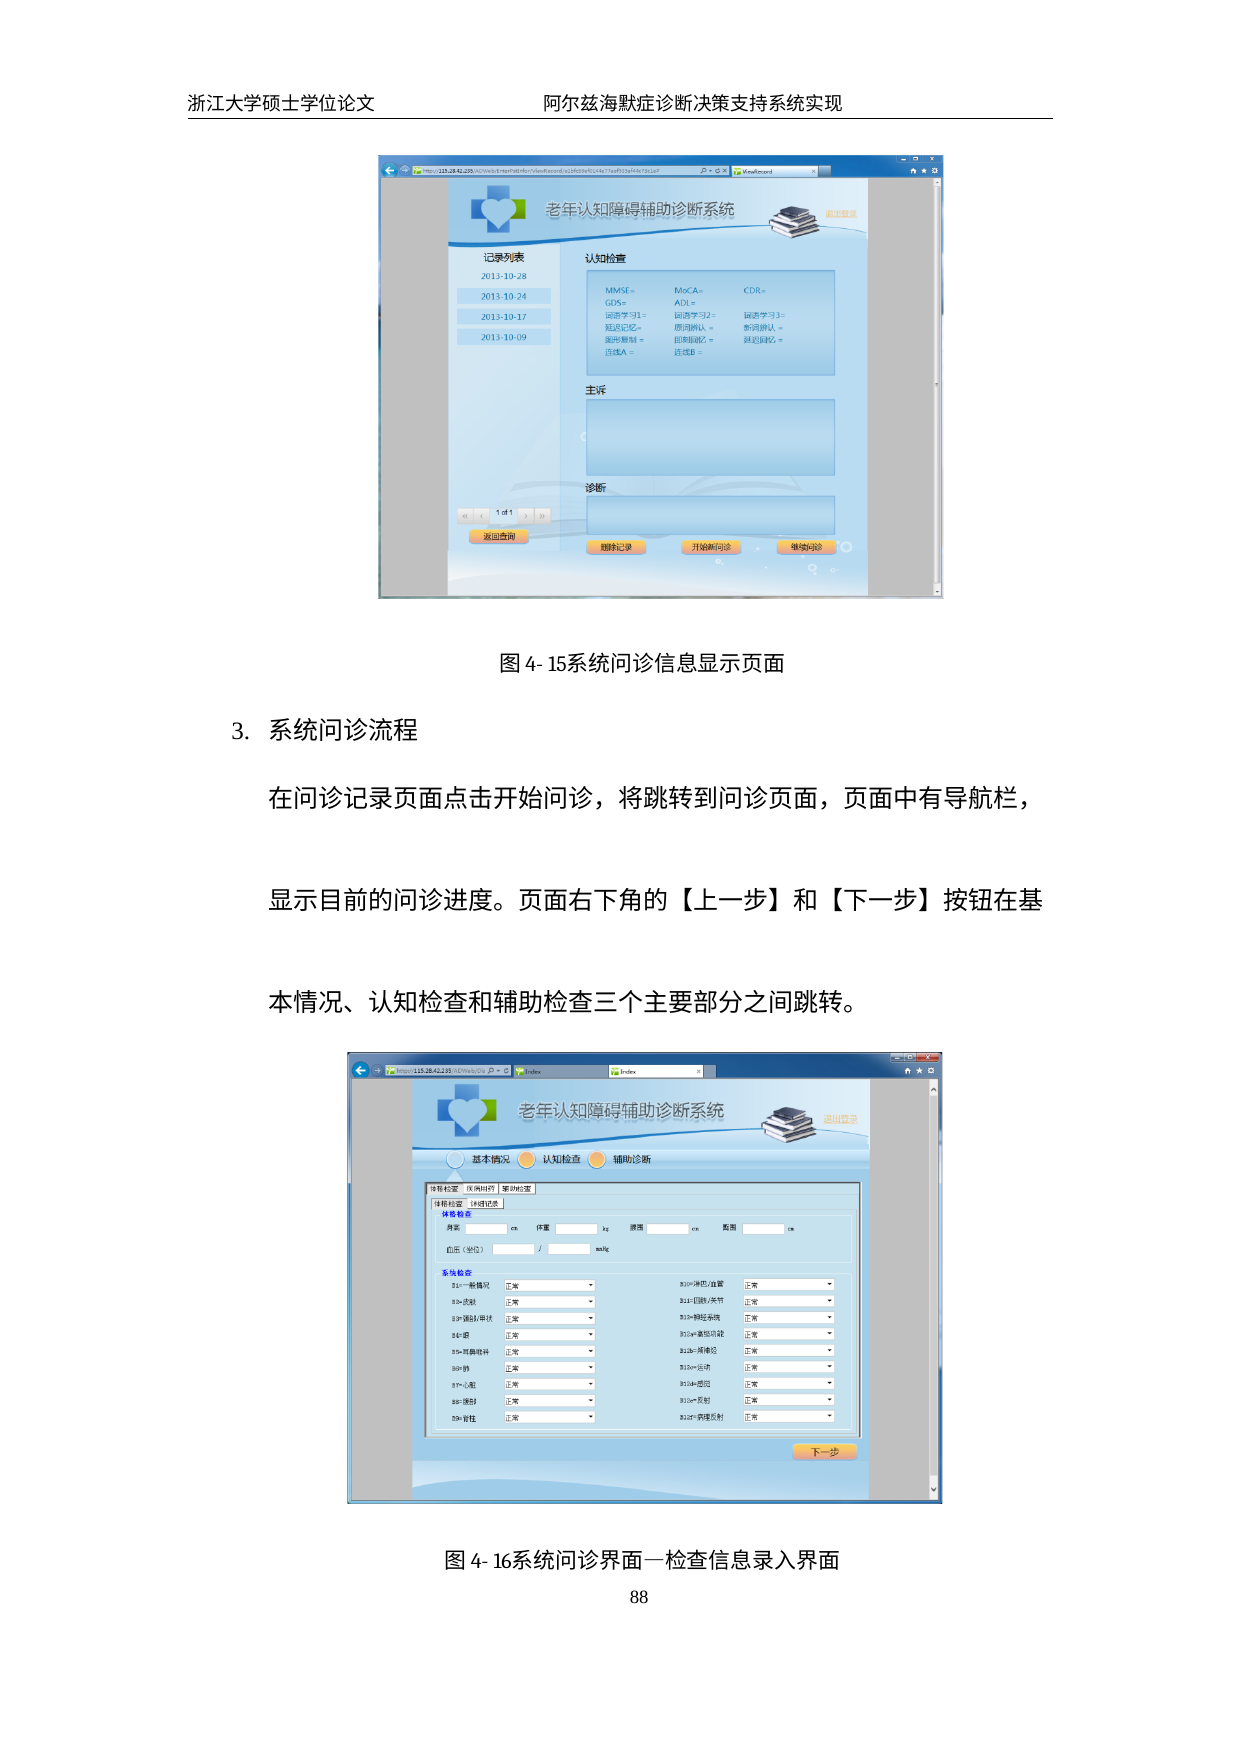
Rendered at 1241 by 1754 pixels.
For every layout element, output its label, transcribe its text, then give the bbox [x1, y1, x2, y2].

list 系统问诊流程 [231, 694, 1053, 762]
picture [378, 155, 944, 599]
text 图4- 15系统问诊信息显示页面 [187, 645, 1053, 679]
list 在问诊记录页面点击开始问诊，将跳转到问诊页面，页面中有导航栏，显示目前的问诊进度。页面右下角的【上一步】和【下一步】按钮在基本情况、认知检查和辅助检查三个主要部分之间跳转。 [269, 762, 1053, 1034]
text 图4- 16系统问诊界面—检查信息录入界面 [187, 1542, 1053, 1576]
picture [347, 1052, 943, 1504]
